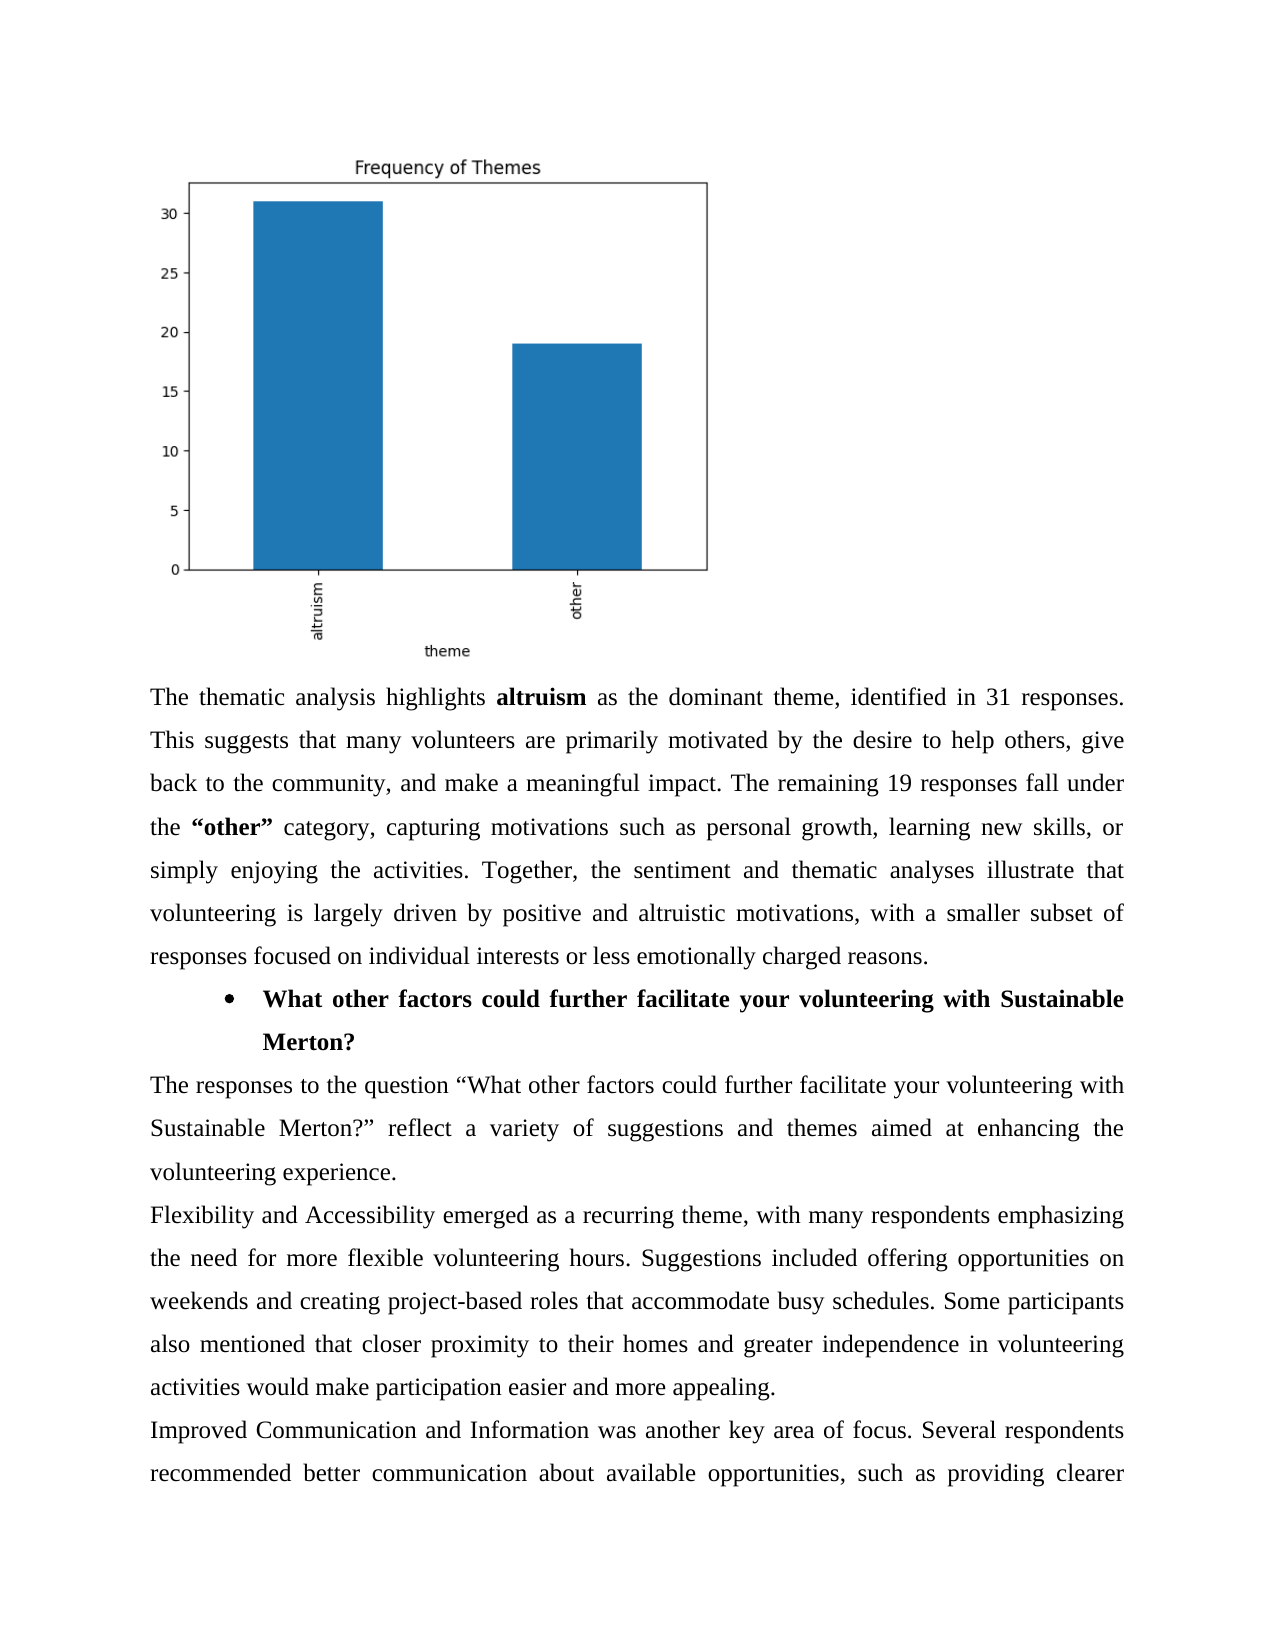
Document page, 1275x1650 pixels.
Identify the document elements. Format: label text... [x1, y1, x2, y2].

text The responses to the question “What other factors could further facilitate your volunteering with Sustainable Merton?” reflect a variety of suggestions and themes aimed at enhancing the volunteering experience. [150, 1070, 1125, 1185]
picture [150, 150, 717, 670]
text The thematic analysis highlights altruism as the dominant theme, identified in 31 responses. This suggests that many volunteers are primarily motivated by the desire to help others, give back to the community, and make a meaningful impact. The remaining 19 responses fall under the “other” category, capturing motivations such as personal growth, learning new skills, or simply enjoying the activities. Together, the sentiment and thematic analyses illustrate that volunteering is largely driven by positive and altruistic motivations, with a smaller subset of responses focused on individual interests or less emotionally charged reasons. [150, 682, 1125, 970]
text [150, 1415, 1125, 1487]
text Flexibility and Accessibility emerged as a recurring theme, with many respondents emphasizing the need for more flexible volunteering hours. Suggestions included offering opportunities on weekends and creating project-based roles that accommodate busy schedules. Some participants also mentioned that closer proximity to their homes and greater independence in volunteering activities would make participation easier and more appealing. [150, 1200, 1125, 1401]
list What other factors could further facilitate your volunteering with Sustainable Merton? [225, 984, 1125, 1056]
